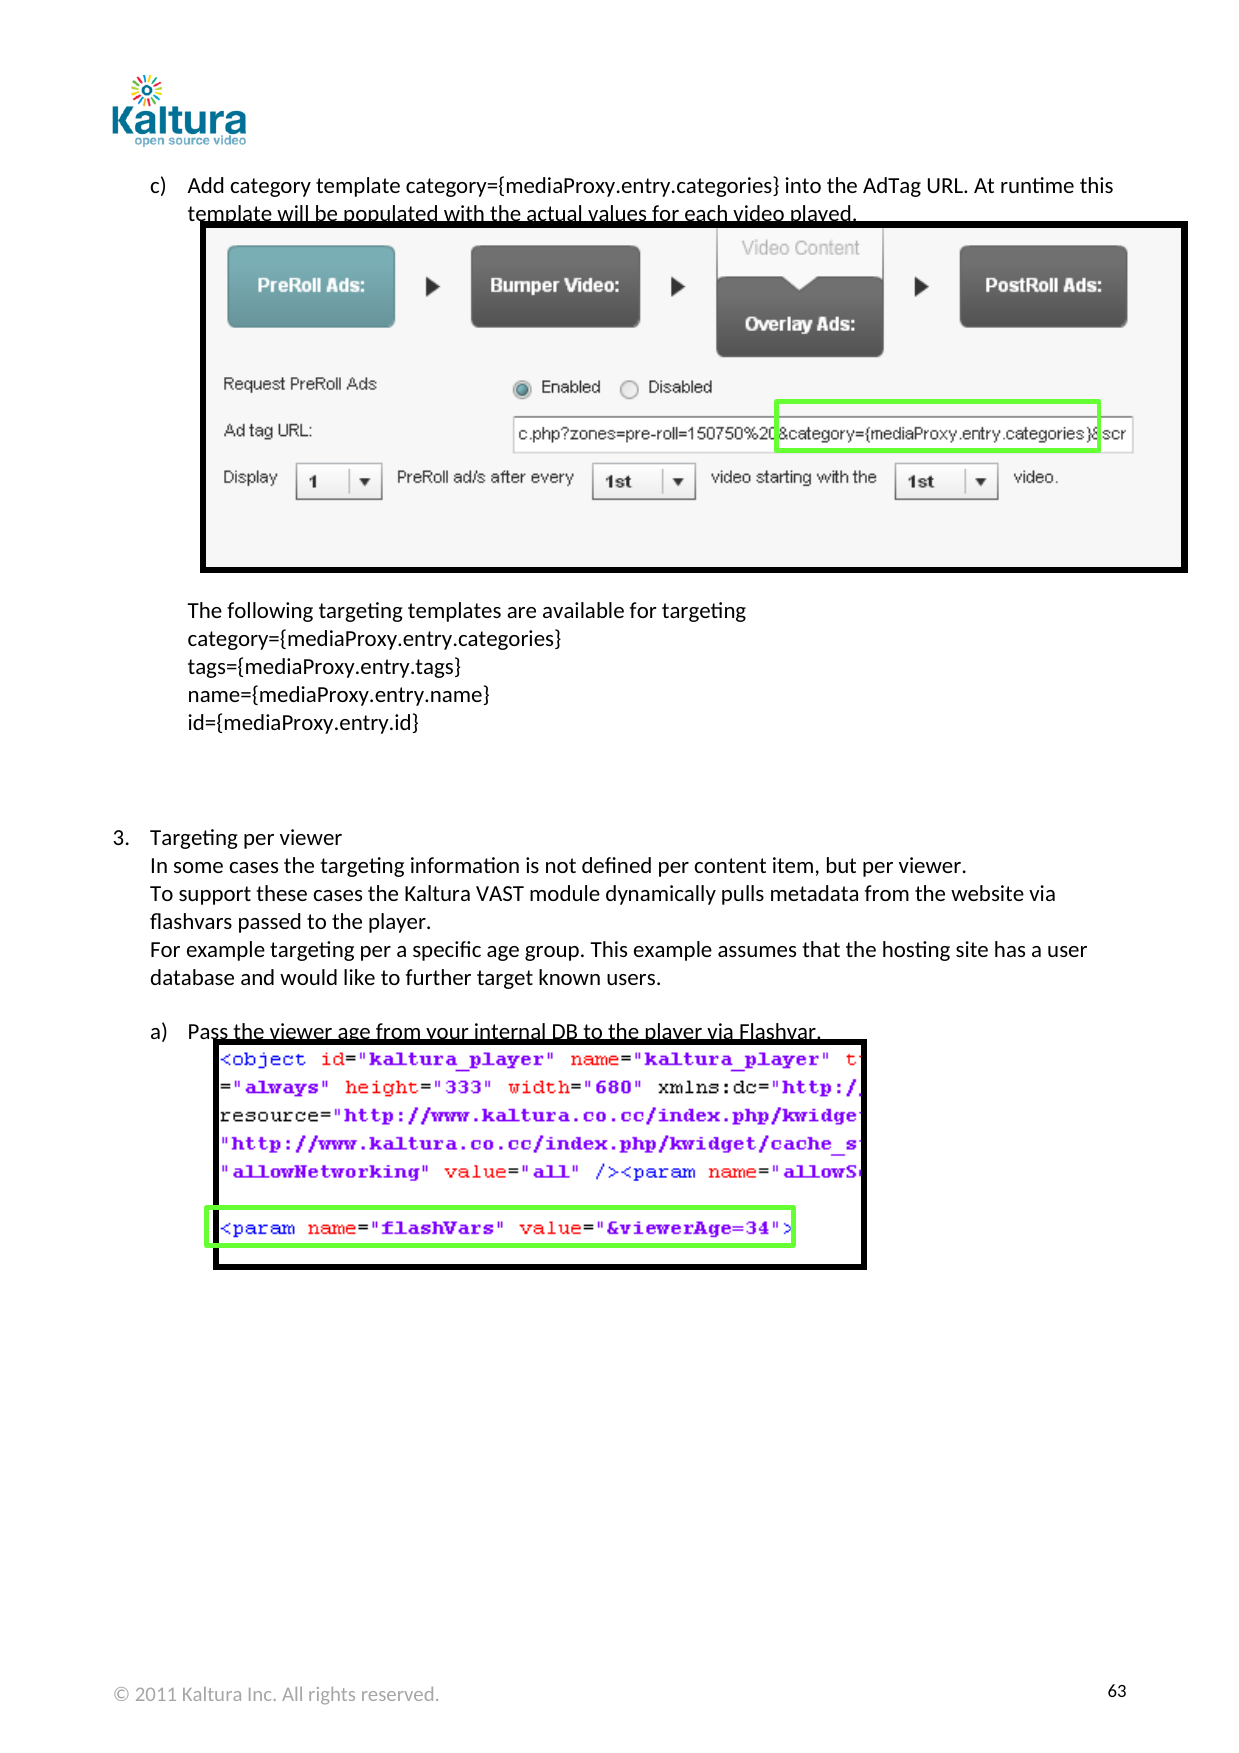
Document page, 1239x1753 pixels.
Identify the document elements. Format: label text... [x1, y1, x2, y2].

list Add category template category={mediaProxy.entry.categories} into the AdTag URL. At runtime this template will be populated with the actual values for each video played. [150, 172, 1126, 567]
picture [112, 75, 246, 147]
picture [232, 124, 240, 129]
picture [1126, 228, 1181, 567]
list Targeting per viewer In some cases the targeting information is not defined per content item, but per viewer. To support these cases the Kaltura VAST module dynamically pulls metadata from the website via flashvars passed to the player. For example targeting per a specific age group. This example assumes that the hosting site has a user database and would like to further target known users. [112, 823, 1126, 1017]
list Pass the viewer age from your internal DB to the player via Flashvar. [150, 1017, 1126, 1291]
text The following targeting templates are available for targeting category={mediaProxy.entry.categories} tags={mediaProxy.entry.tags} name={mediaProxy.entry.name} id={mediaProxy.entry.id} [187, 596, 1126, 736]
